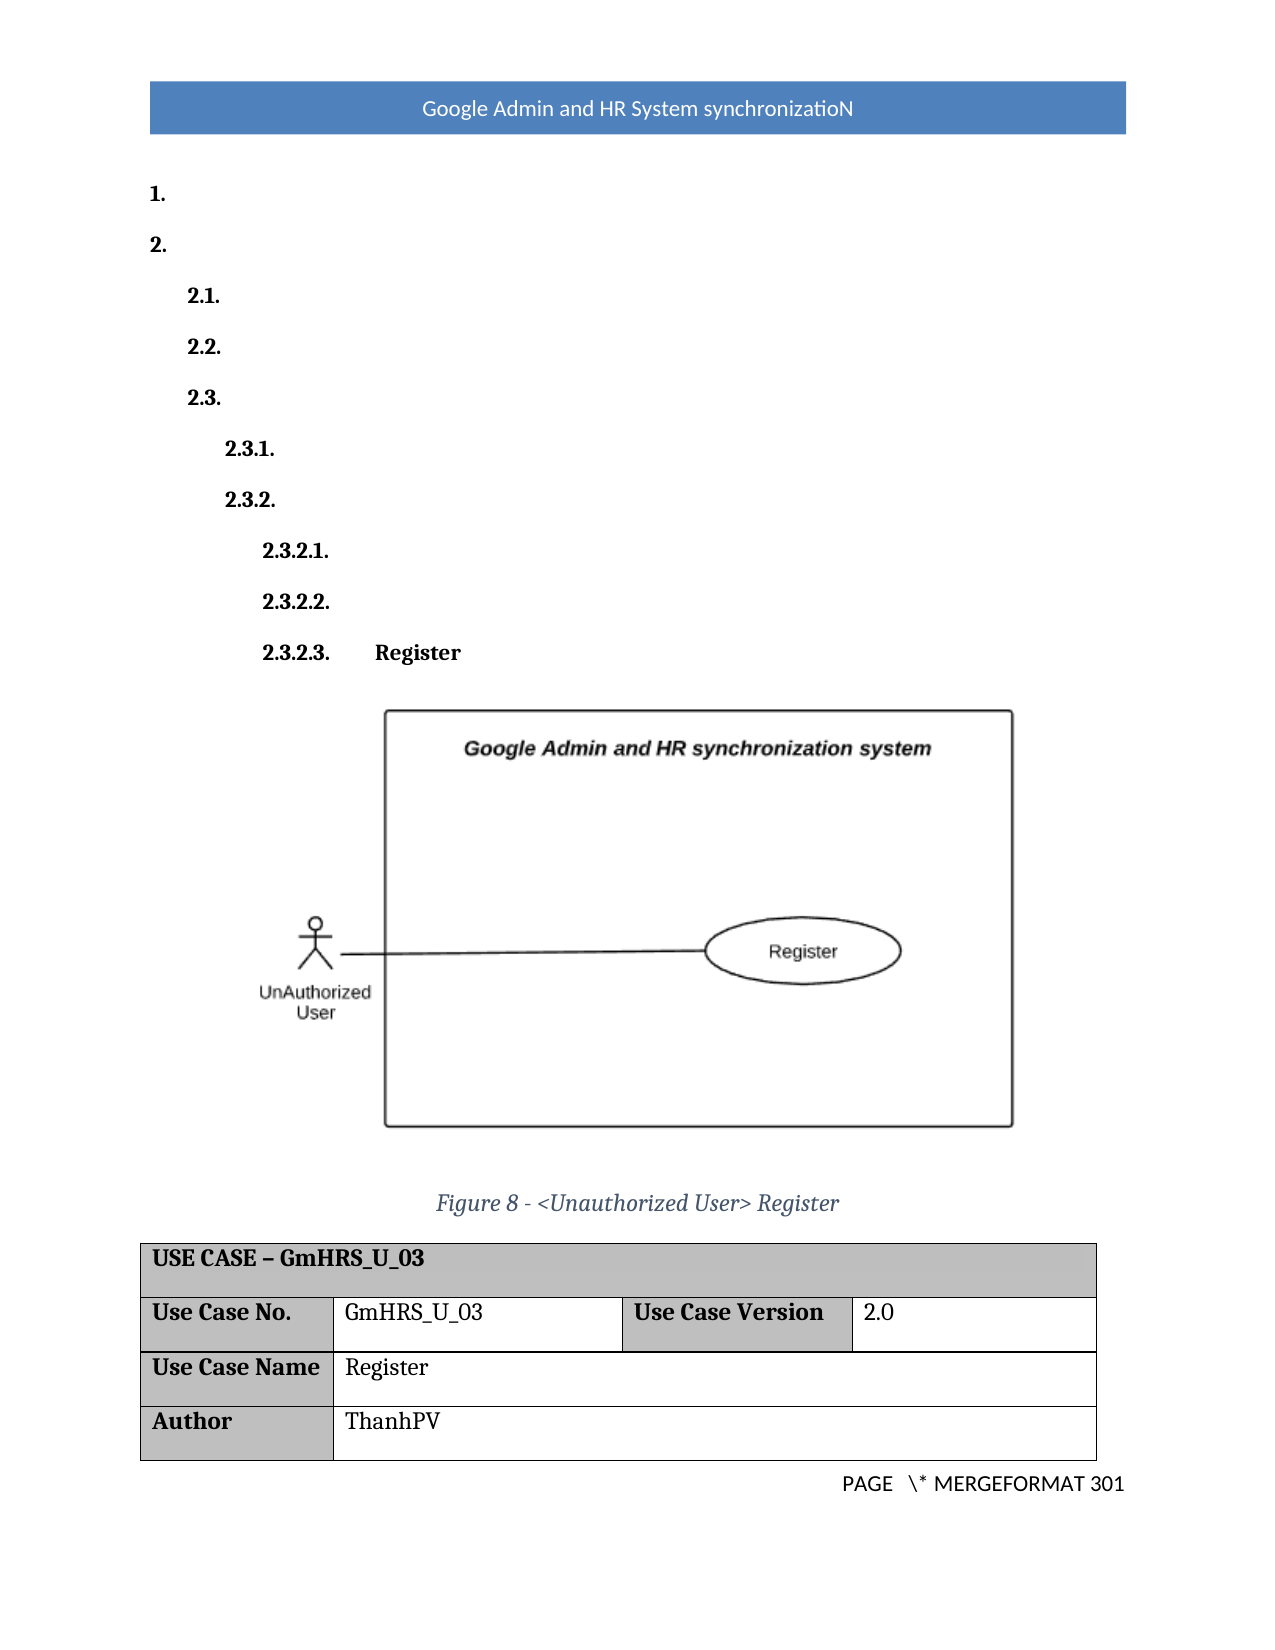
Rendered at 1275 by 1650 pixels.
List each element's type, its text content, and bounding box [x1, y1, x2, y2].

table_cell ThanhPV [334, 1407, 1096, 1460]
table_cell Register [334, 1353, 1096, 1406]
picture [234, 691, 1041, 1156]
text Figure 8 - <Unauthorized User> Register [150, 1188, 1125, 1217]
table_cell Use Case No. [141, 1298, 333, 1351]
table_cell Author [141, 1407, 333, 1460]
table_cell GmHRS_U_03 [334, 1298, 622, 1351]
table_cell Use Case Version [623, 1298, 852, 1351]
table_cell 2.0 [853, 1298, 1096, 1351]
subtitle Register [262, 640, 1125, 666]
table_header USE CASE – GmHRS_U_03 [141, 1244, 1096, 1297]
table_cell Use Case Name [141, 1353, 333, 1406]
